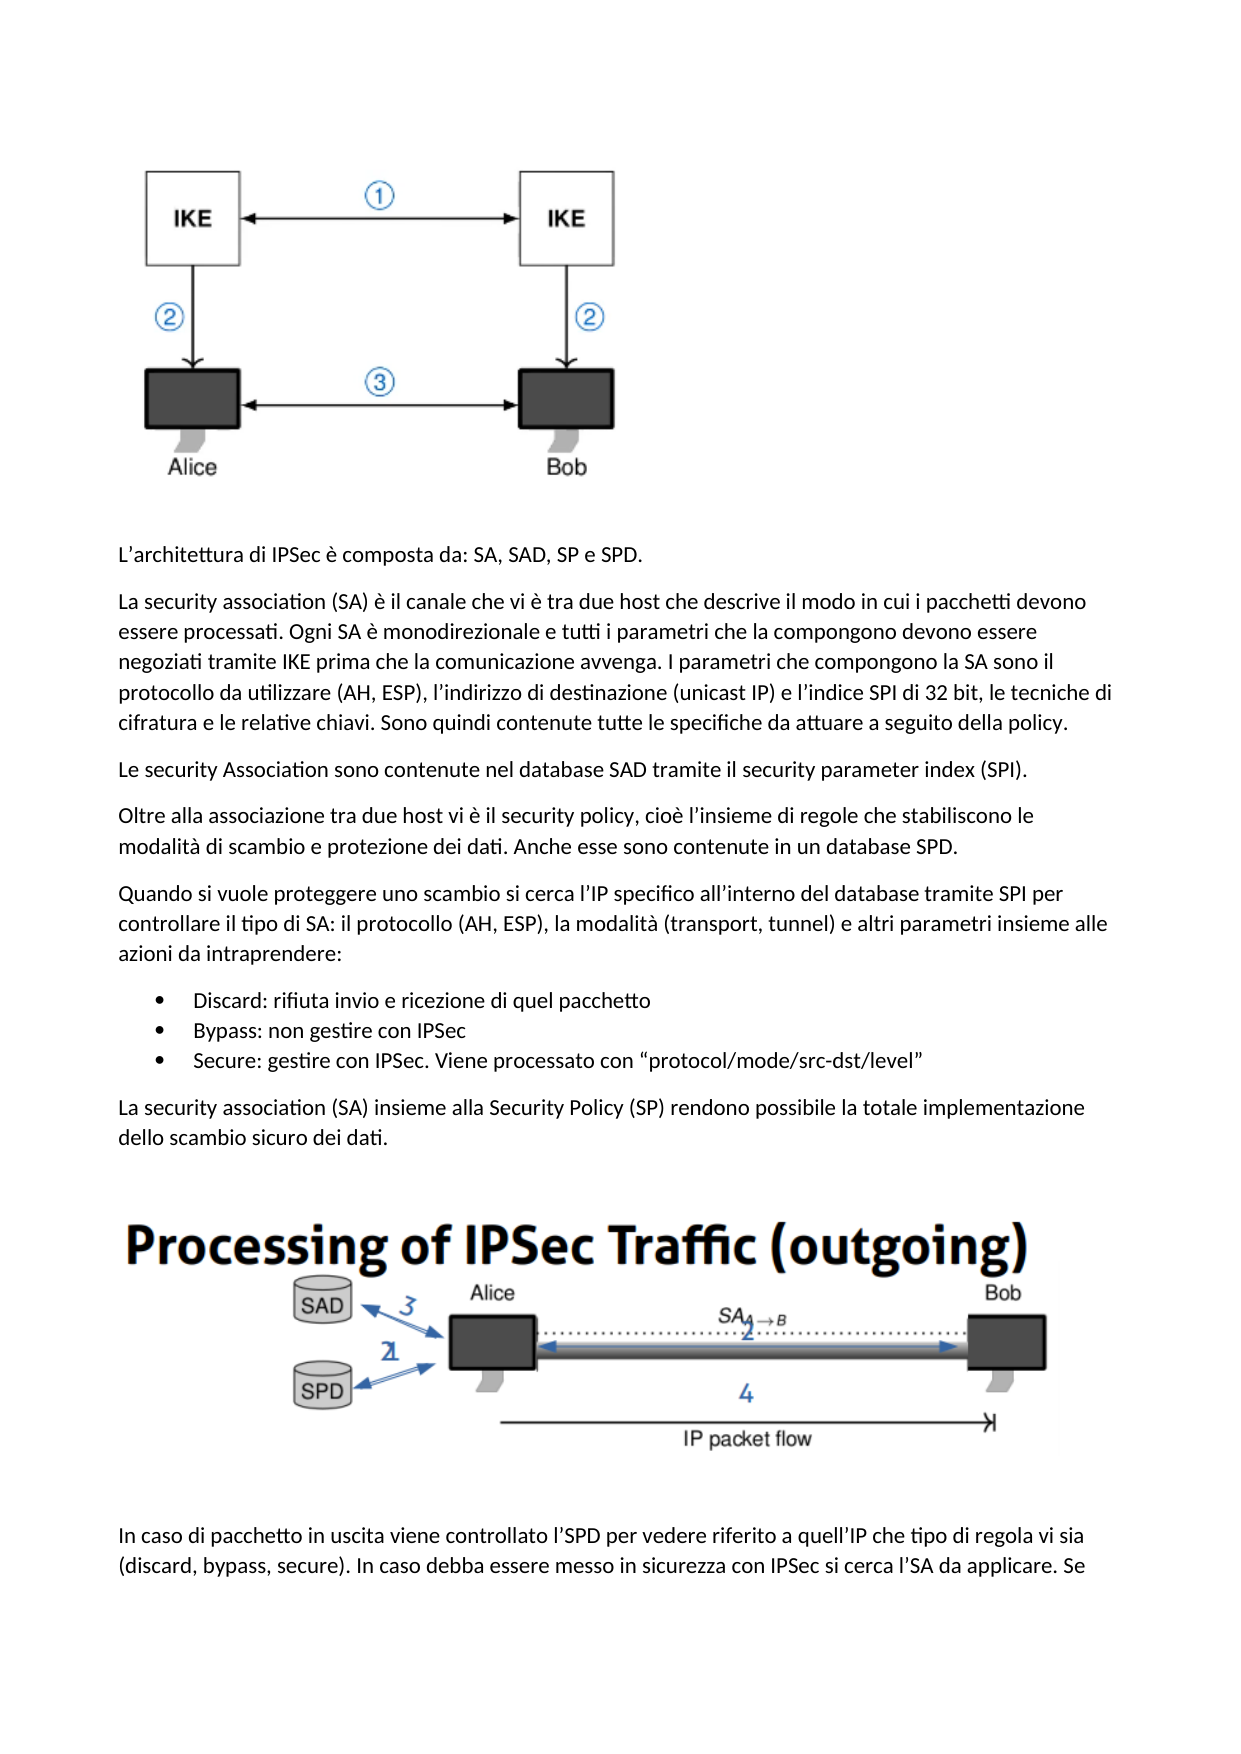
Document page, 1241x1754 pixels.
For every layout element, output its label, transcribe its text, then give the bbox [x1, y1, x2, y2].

text La security association (SA) insieme alla Security Policy (SP) rendono possibile la totale implementazione dello scambio sicuro dei dati. [118, 1093, 1122, 1151]
list Bypass: non gestire con IPSec [156, 1016, 1122, 1044]
list Discard: rifiuta invio e ricezione di quel pacchetto [156, 986, 1122, 1014]
text Oltre alla associazione tra due host vi è il security policy, cioè l’insieme di regole che stabiliscono le modalità di scambio e protezione dei dati. Anche esse sono contenute in un database SPD. [118, 802, 1122, 860]
text L’architettura di IPSec è composta da: SA, SAD, SP e SPD. [118, 540, 1122, 568]
list Secure: gestire con IPSec. Viene processato con “protocol/mode/src-dst/level” [156, 1046, 1122, 1074]
picture [118, 1217, 1123, 1456]
text Quando si vuole proteggere uno scambio si cerca l’IP specifico all’interno del database tramite SPI per controllare il tipo di SA: il protocollo (AH, ESP), la modalità (transport, tunnel) e altri parametri insieme alle azioni da intraprendere: [118, 879, 1122, 967]
picture [118, 118, 637, 522]
text La security association (SA) è il canale che vi è tra due host che descrive il modo in cui i pacchetti devono essere processati. Ogni SA è monodirezionale e tutti i parametri che la compongono devono essere negoziati tramite IKE prima che la comunicazione avvenga. I parametri che compongono la SA sono il protocollo da utilizzare (AH, ESP), l’indirizzo di destinazione (unicast IP) e l’indice SPI di 32 bit, le tecniche di cifratura e le relative chiavi. Sono quindi contenute tutte le specifiche da attuare a seguito della policy. [118, 587, 1122, 736]
text Le security Association sono contenute nel database SAD tramite il security parameter index (SPI). [118, 755, 1122, 783]
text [118, 1521, 1122, 1579]
